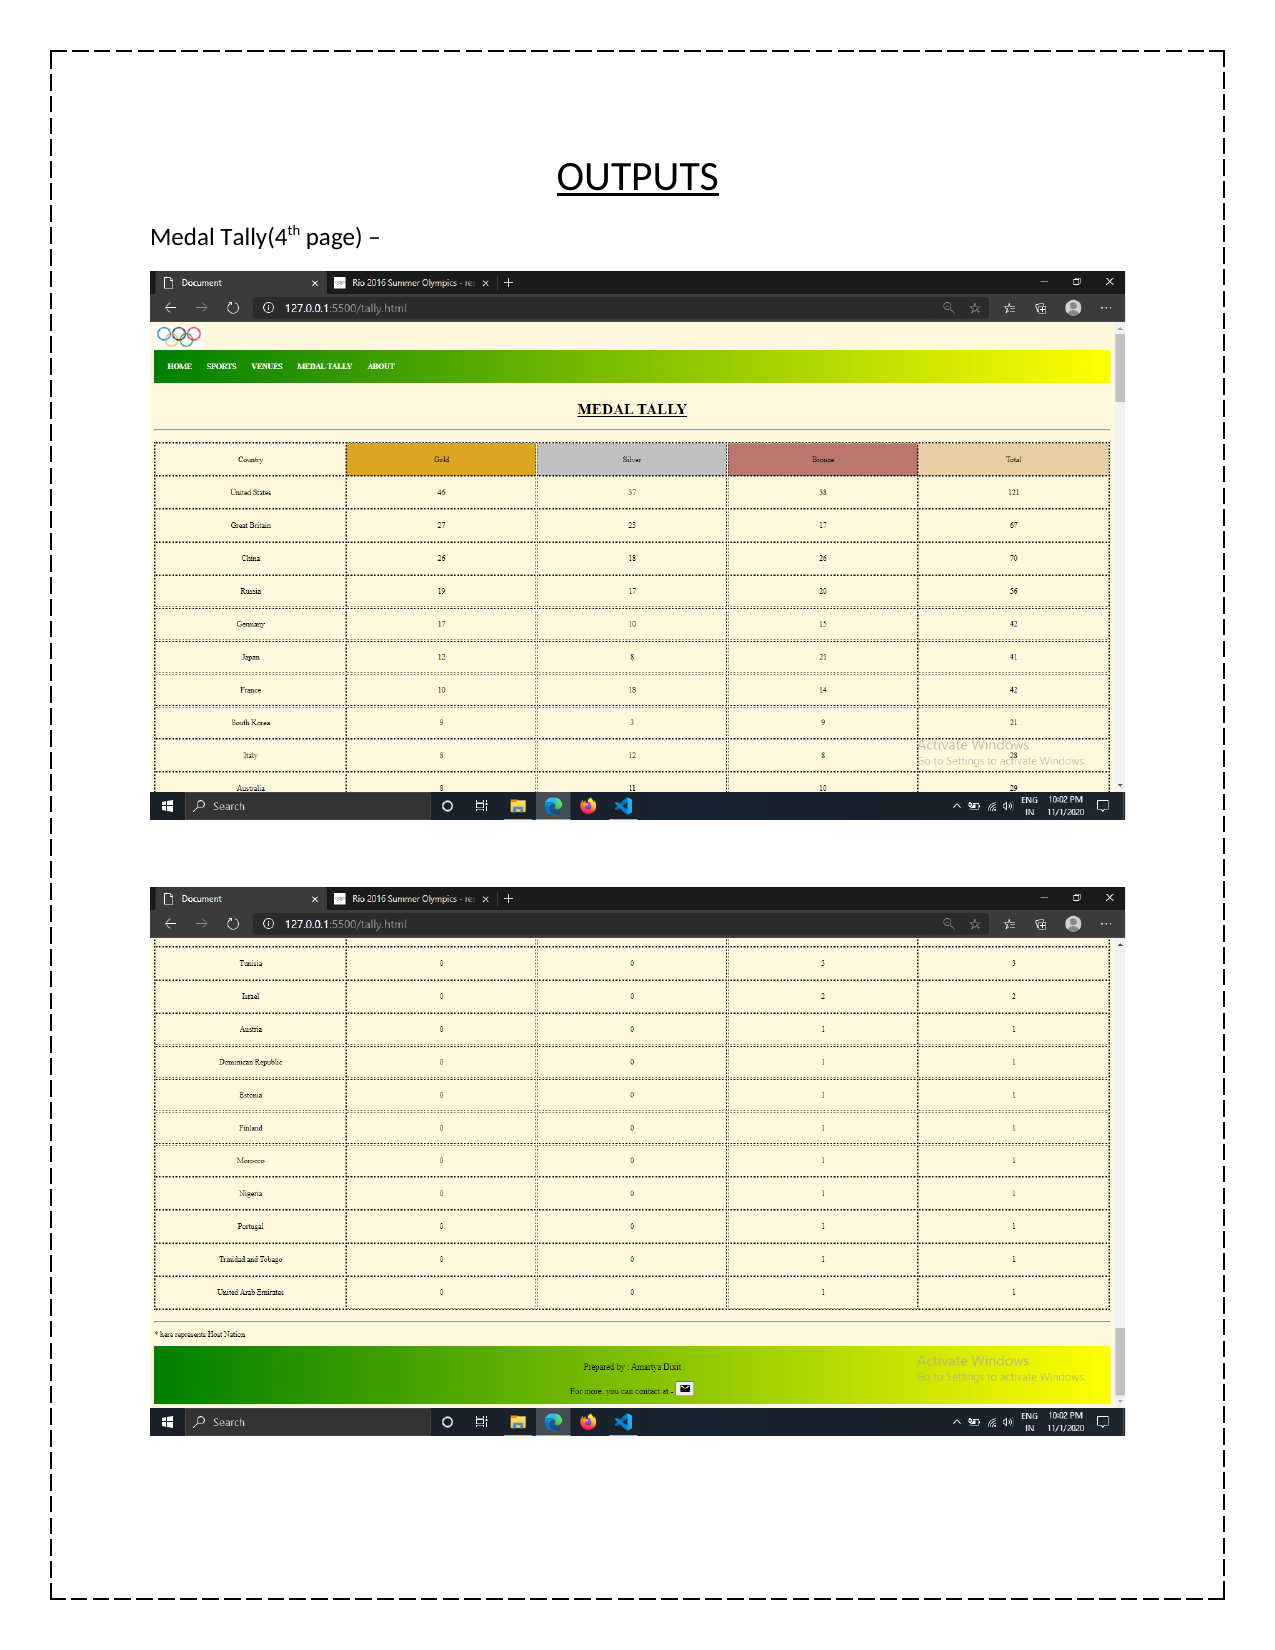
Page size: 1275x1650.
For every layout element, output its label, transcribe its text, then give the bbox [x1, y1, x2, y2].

text OUTPUTS [150, 150, 1125, 201]
picture [150, 271, 1125, 820]
text Medal Tally(4th page) – [150, 222, 1125, 252]
picture [150, 887, 1125, 1436]
